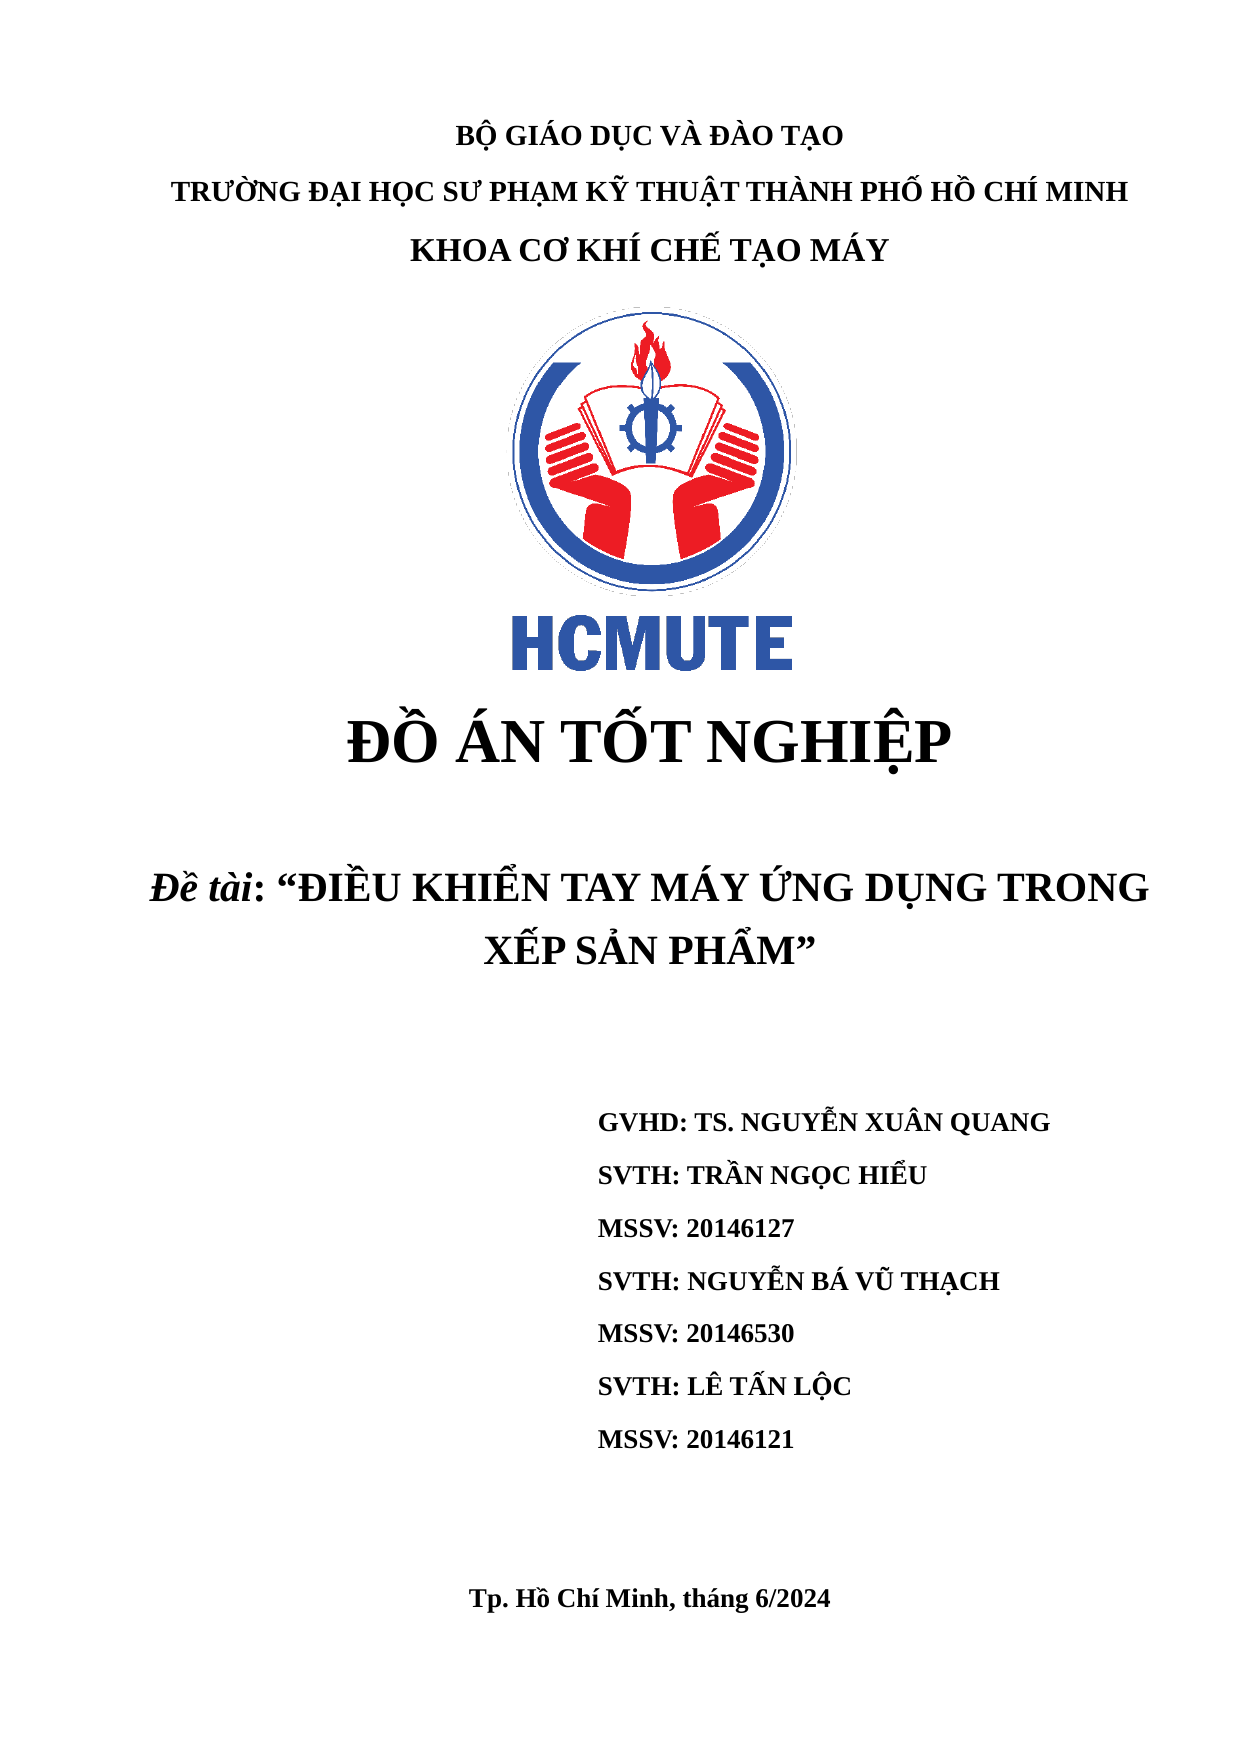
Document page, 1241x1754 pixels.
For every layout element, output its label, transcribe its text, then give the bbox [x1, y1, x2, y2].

text TRƯỜNG ĐẠI HỌC SƯ PHẠM KỸ THUẬT THÀNH PHỐ HỒ CHÍ MINH [148, 174, 1152, 208]
text MSSV: 20146121 [598, 1423, 1152, 1454]
text BỘ GIÁO DỤC VÀ ĐÀO TẠO [148, 118, 1152, 152]
text SVTH: TRẦN NGỌC HIỂU [598, 1159, 1152, 1190]
text GVHD: TS. NGUYỄN XUÂN QUANG [598, 1106, 1152, 1137]
text Đề tài: “ĐIỀU KHIỂN TAY MÁY ỨNG DỤNG TRONG XẾP SẢN PHẨM” [148, 863, 1152, 973]
text KHOA CƠ KHÍ CHẾ TẠO MÁY [148, 230, 1152, 268]
text SVTH: LÊ TẤN LỘC [598, 1370, 1152, 1402]
text ĐỒ ÁN TỐT NGHIỆP [148, 704, 1152, 776]
text Tp. Hồ Chí Minh, tháng 6/2024 [148, 1582, 1152, 1613]
picture [486, 292, 813, 684]
text MSSV: 20146127 [598, 1212, 1152, 1243]
text MSSV: 20146530 [598, 1317, 1152, 1349]
text SVTH: NGUYỄN BÁ VŨ THẠCH [598, 1264, 1152, 1296]
